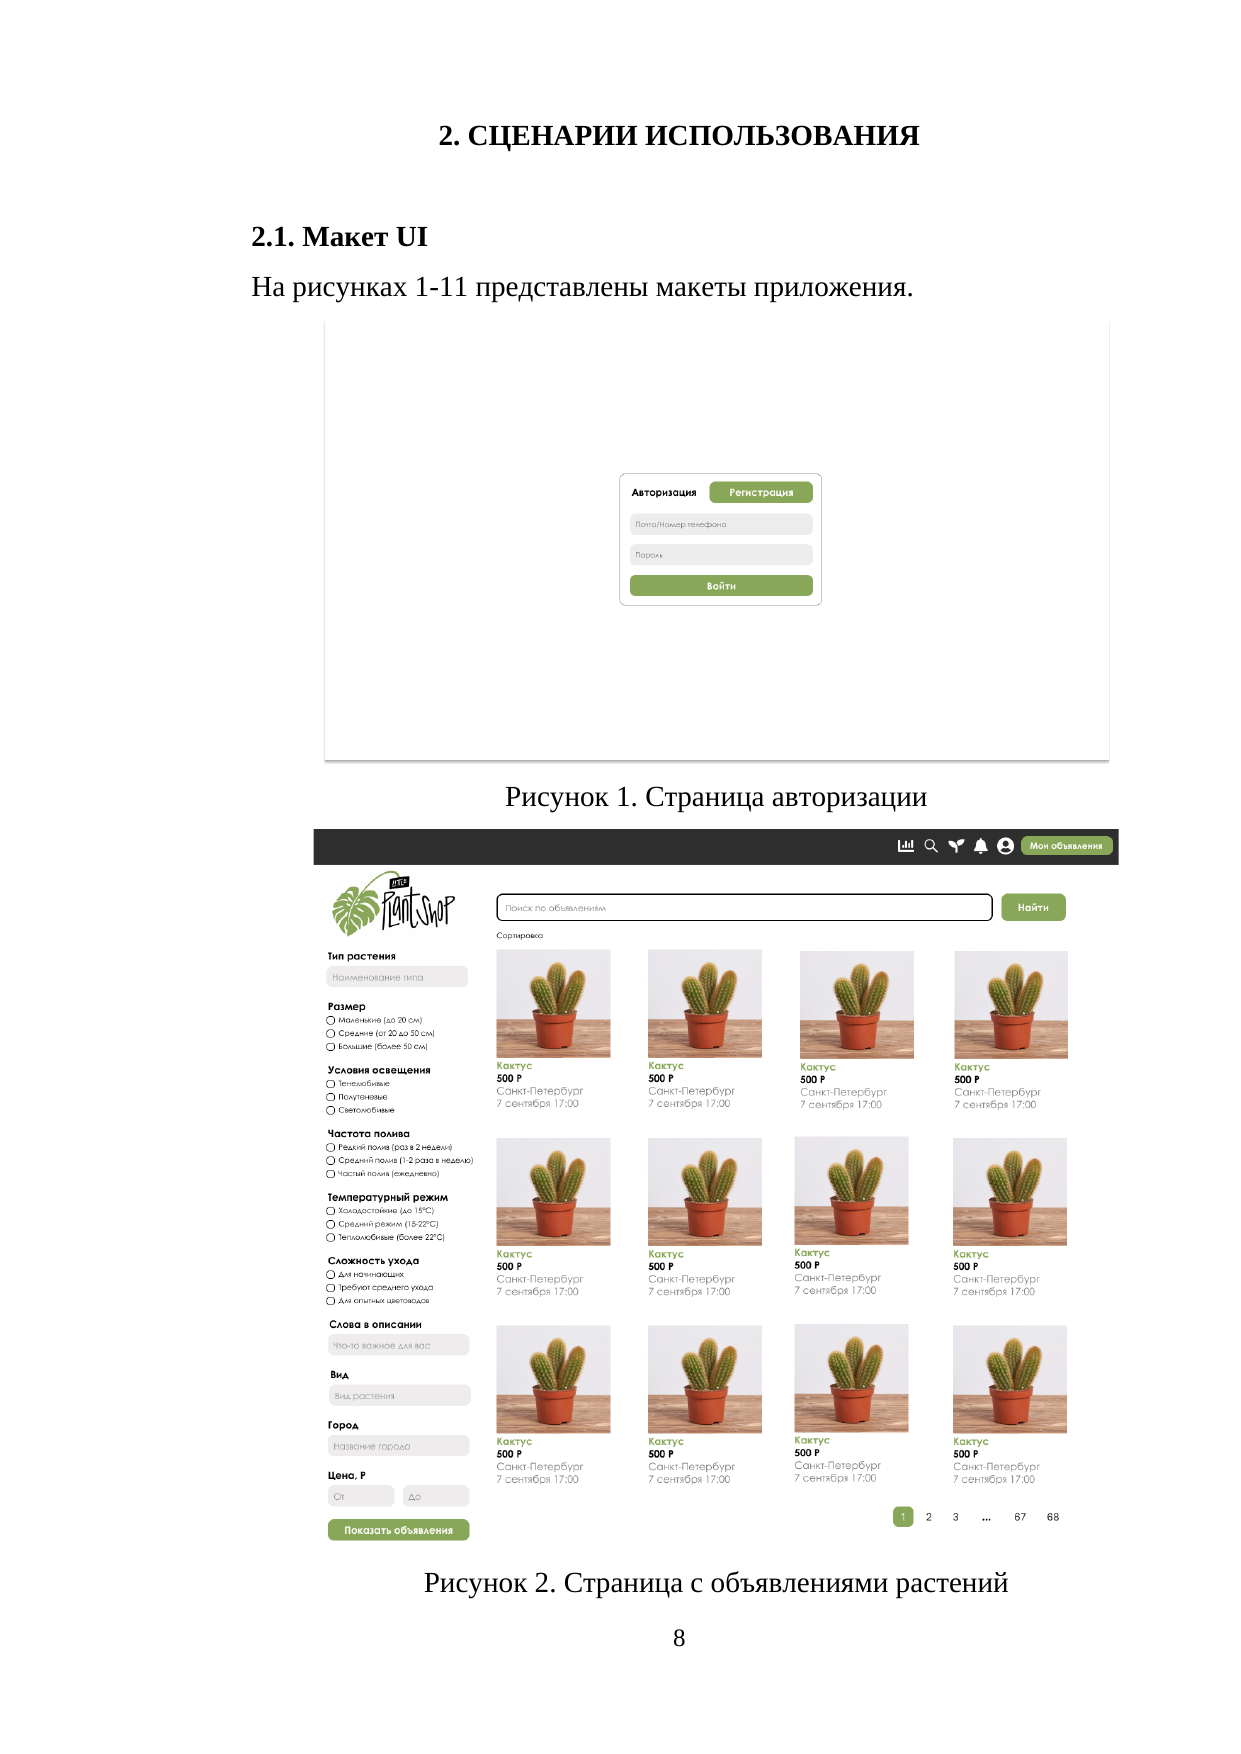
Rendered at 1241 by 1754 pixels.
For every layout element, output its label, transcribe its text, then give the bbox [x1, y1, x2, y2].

text 2.1. Макет UI [177, 219, 1181, 252]
text Рисунок 1. Страница авторизации [177, 779, 1181, 813]
text На рисунках 1-11 представлены макеты приложения. [177, 269, 1181, 303]
text Рисунок 2. Страница с объявлениями растений [177, 1565, 1181, 1598]
picture [322, 319, 1110, 765]
text 2. Сценарии использования [177, 118, 1181, 152]
picture [313, 829, 1119, 1551]
